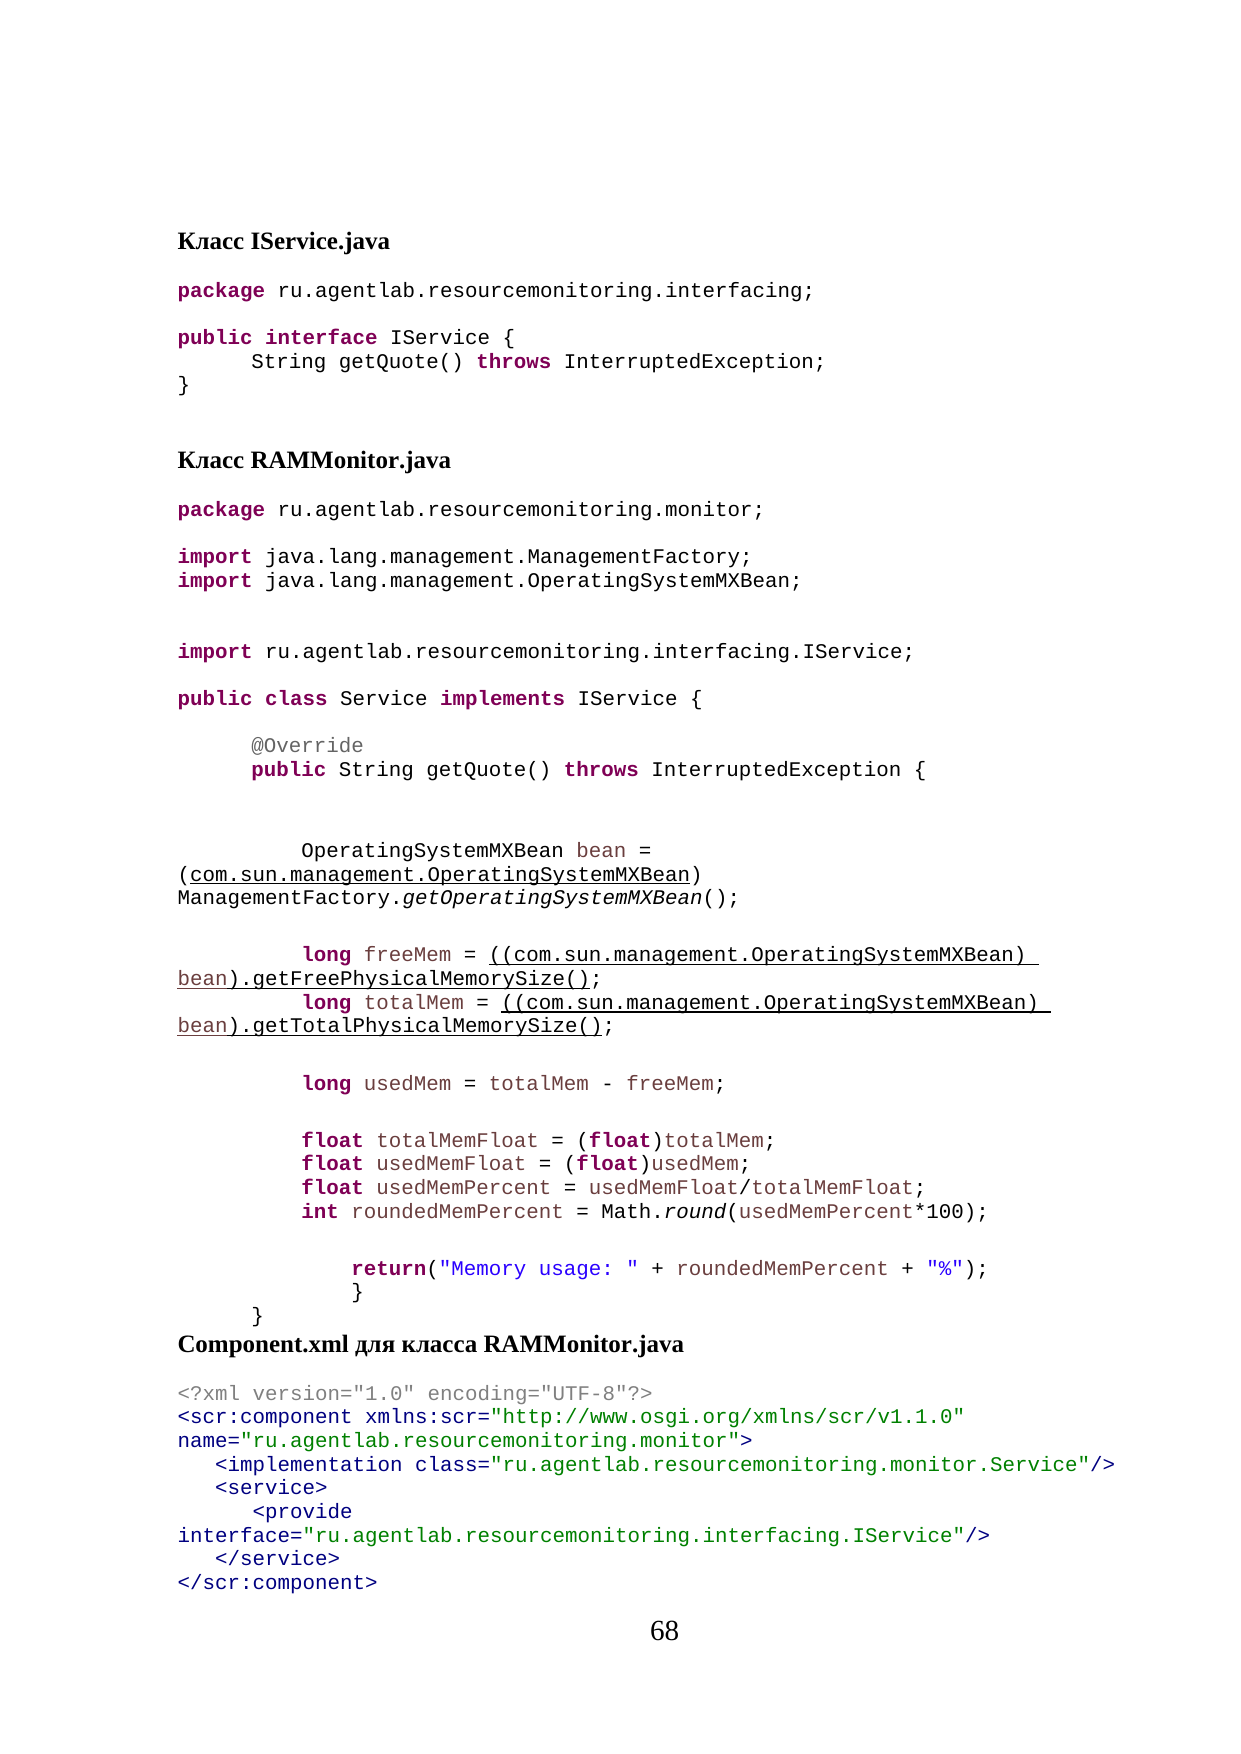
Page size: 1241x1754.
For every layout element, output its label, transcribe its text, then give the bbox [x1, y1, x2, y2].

text } [177, 1282, 1152, 1305]
text long usedMem = totalMem - freeMem; [177, 1073, 1152, 1096]
text public class Service implements IService { [177, 688, 1152, 712]
text } [177, 1305, 1152, 1329]
text package ru.agentlab.resourcemonitoring.interfacing; [177, 280, 1152, 303]
text float totalMemFloat = (float)totalMem; [177, 1130, 1152, 1153]
text long totalMem = ((com.sun.management.OperatingSystemMXBean) bean).getTotalPhysicalMemorySize(); [177, 992, 1152, 1039]
text Класс RAMMonitor.java [177, 445, 1152, 474]
text public interface IService { [177, 327, 1152, 351]
text @Override [177, 736, 1152, 759]
text int roundedMemPercent = Math.round(usedMemPercent*100); [177, 1201, 1152, 1224]
text long freeMem = ((com.sun.management.OperatingSystemMXBean) bean).getFreePhysicalMemorySize(); [177, 944, 1152, 992]
text <implementation class="ru.agentlab.resourcemonitoring.monitor.Service"/> [177, 1454, 1152, 1477]
text import java.lang.management.ManagementFactory; [177, 546, 1152, 570]
text <scr:component xmlns:scr="http://www.osgi.org/xmlns/scr/v1.1.0" name="ru.agentlab.resourcemonitoring.monitor"> [177, 1406, 1152, 1454]
text <?xml version="1.0" encoding="UTF-8"?> [177, 1383, 1152, 1406]
text String getQuote() throws InterruptedException; [177, 351, 1152, 374]
text <provide interface="ru.agentlab.resourcemonitoring.interfacing.IService"/> [177, 1501, 1152, 1548]
text OperatingSystemMXBean bean = (com.sun.management.OperatingSystemMXBean) ManagementFactory.getOperatingSystemMXBean(); [177, 840, 1152, 911]
text Component.xml для класса RAMMonitor.java [177, 1329, 1152, 1358]
text float usedMemFloat = (float)usedMem; [177, 1153, 1152, 1177]
text return("Memory usage: " + roundedMemPercent + "%"); [177, 1258, 1152, 1282]
text public String getQuote() throws InterruptedException { [177, 759, 1152, 783]
text </service> [177, 1548, 1152, 1572]
text </scr:component> [177, 1572, 1152, 1596]
text import ru.agentlab.resourcemonitoring.interfacing.IService; [177, 641, 1152, 664]
text package ru.agentlab.resourcemonitoring.monitor; [177, 499, 1152, 523]
text Класс IService.java [177, 226, 1152, 254]
text import java.lang.management.OperatingSystemMXBean; [177, 570, 1152, 594]
text <service> [177, 1477, 1152, 1501]
text } [177, 374, 1152, 398]
text float usedMemPercent = usedMemFloat/totalMemFloat; [177, 1177, 1152, 1201]
